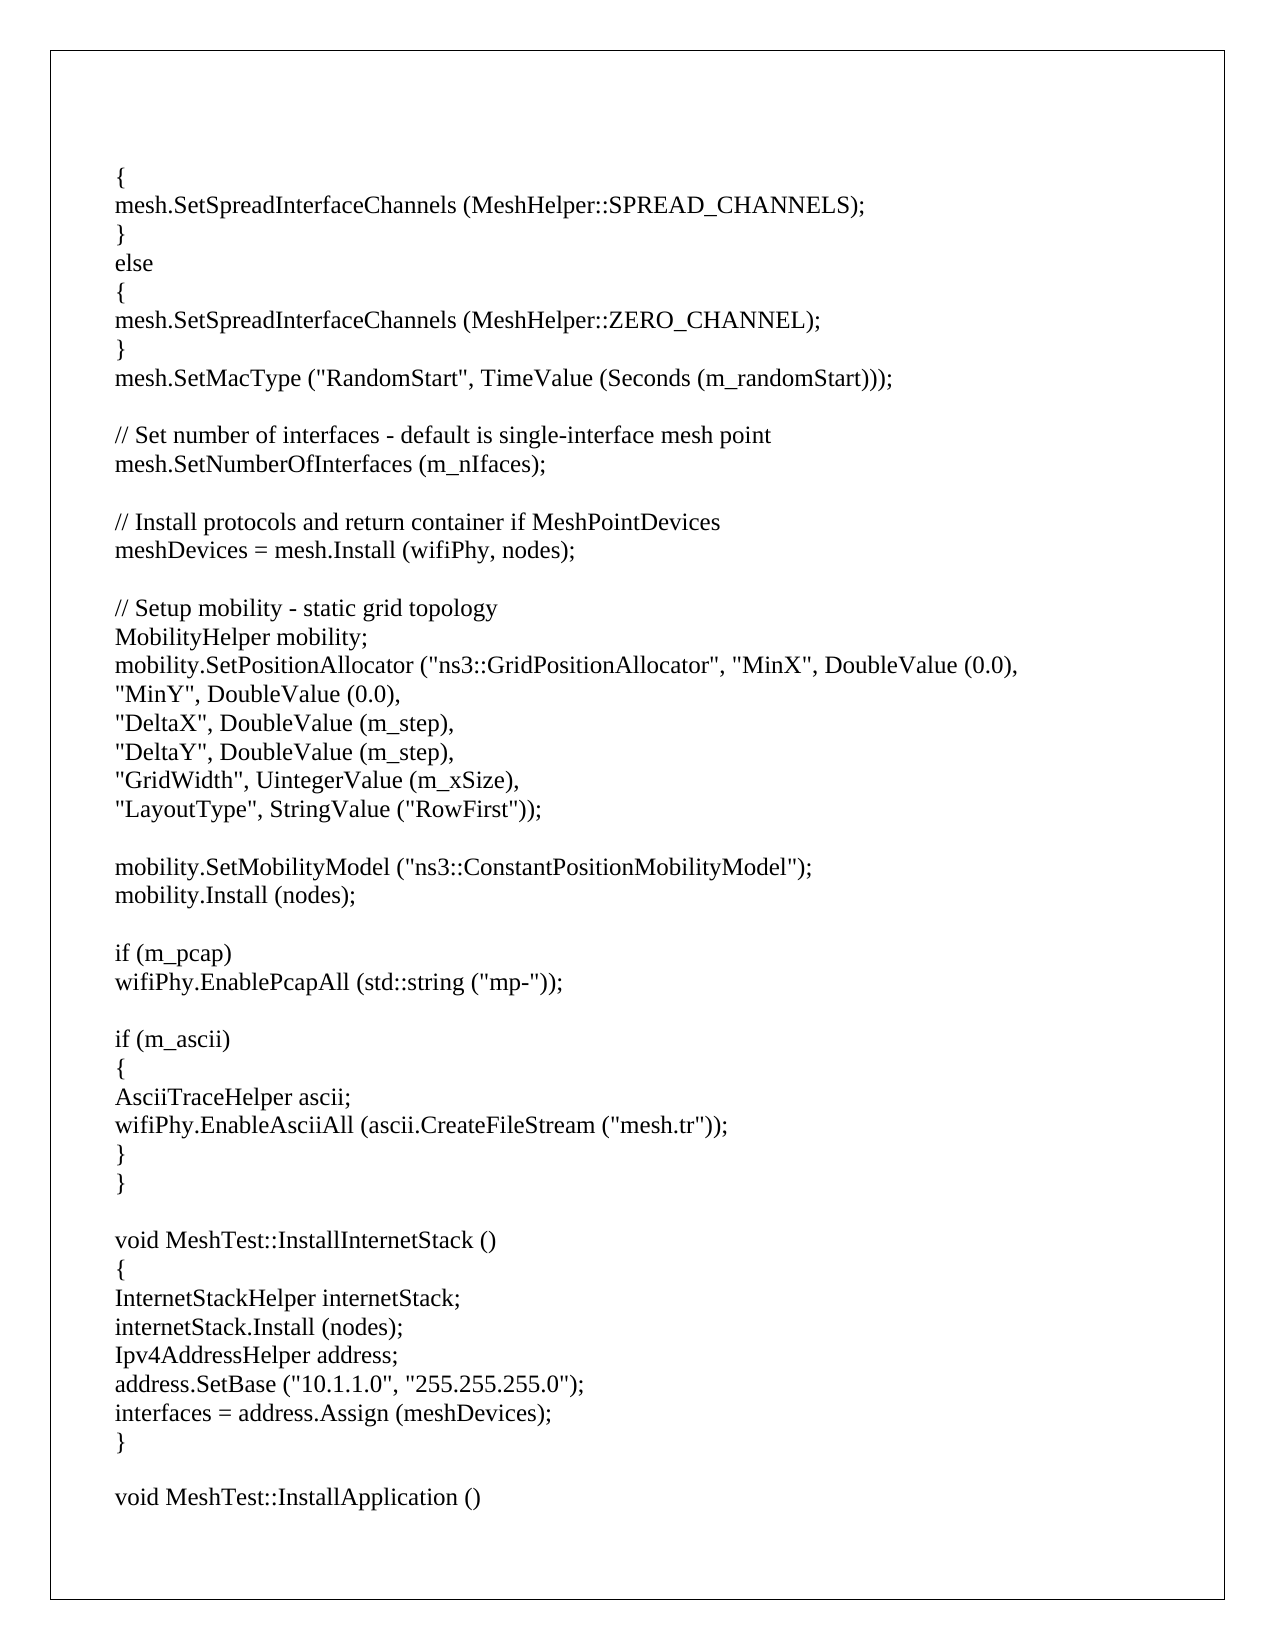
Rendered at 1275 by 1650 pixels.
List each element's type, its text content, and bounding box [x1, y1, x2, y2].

text // Install protocols and return container if MeshPointDevices [114, 507, 1223, 536]
text // Set number of interfaces - default is single-interface mesh point [114, 421, 1223, 449]
text mobility.Install (nodes); [114, 881, 1223, 909]
text address.SetBase ("10.1.1.0", "255.255.255.0"); [114, 1369, 1223, 1398]
text mesh.SetSpreadInterfaceChannels (MeshHelper::SPREAD_CHANNELS); [114, 191, 1223, 219]
text "LayoutType", StringValue ("RowFirst")); [114, 794, 1223, 823]
text meshDevices = mesh.Install (wifiPhy, nodes); [114, 536, 1223, 564]
text } [114, 1139, 1223, 1168]
text wifiPhy.EnableAsciiAll (ascii.CreateFileStream ("mesh.tr")); [114, 1111, 1223, 1139]
text internetStack.Install (nodes); [114, 1312, 1223, 1341]
text mobility.SetPositionAllocator ("ns3::GridPositionAllocator", "MinX", DoubleValue (0.0), [114, 651, 1223, 679]
text interfaces = address.Assign (meshDevices); [114, 1398, 1223, 1427]
text { [114, 162, 1223, 191]
text else [114, 248, 1223, 277]
text { [114, 1254, 1223, 1283]
text if (m_ascii) [114, 1024, 1223, 1053]
text MobilityHelper mobility; [114, 622, 1223, 651]
text "GridWidth", UintegerValue (m_xSize), [114, 766, 1223, 794]
text AsciiTraceHelper ascii; [114, 1082, 1223, 1111]
text "DeltaX", DoubleValue (m_step), [114, 708, 1223, 737]
text mesh.SetNumberOfInterfaces (m_nIfaces); [114, 449, 1223, 478]
text { [114, 277, 1223, 306]
text // Setup mobility - static grid topology [114, 593, 1223, 622]
text } [114, 219, 1223, 248]
text void MeshTest::InstallApplication () [114, 1482, 1223, 1511]
text "DeltaY", DoubleValue (m_step), [114, 737, 1223, 766]
text Ipv4AddressHelper address; [114, 1341, 1223, 1369]
text mesh.SetMacType ("RandomStart", TimeValue (Seconds (m_randomStart))); [114, 363, 1223, 392]
text mobility.SetMobilityModel ("ns3::ConstantPositionMobilityModel"); [114, 852, 1223, 881]
text InternetStackHelper internetStack; [114, 1283, 1223, 1312]
text if (m_pcap) [114, 938, 1223, 967]
text { [114, 1053, 1223, 1082]
text mesh.SetSpreadInterfaceChannels (MeshHelper::ZERO_CHANNEL); [114, 306, 1223, 334]
text } [114, 1168, 1223, 1197]
text } [114, 1427, 1223, 1456]
text wifiPhy.EnablePcapAll (std::string ("mp-")); [114, 967, 1223, 996]
text "MinY", DoubleValue (0.0), [114, 679, 1223, 708]
text void MeshTest::InstallInternetStack () [114, 1226, 1223, 1254]
text } [114, 334, 1223, 363]
